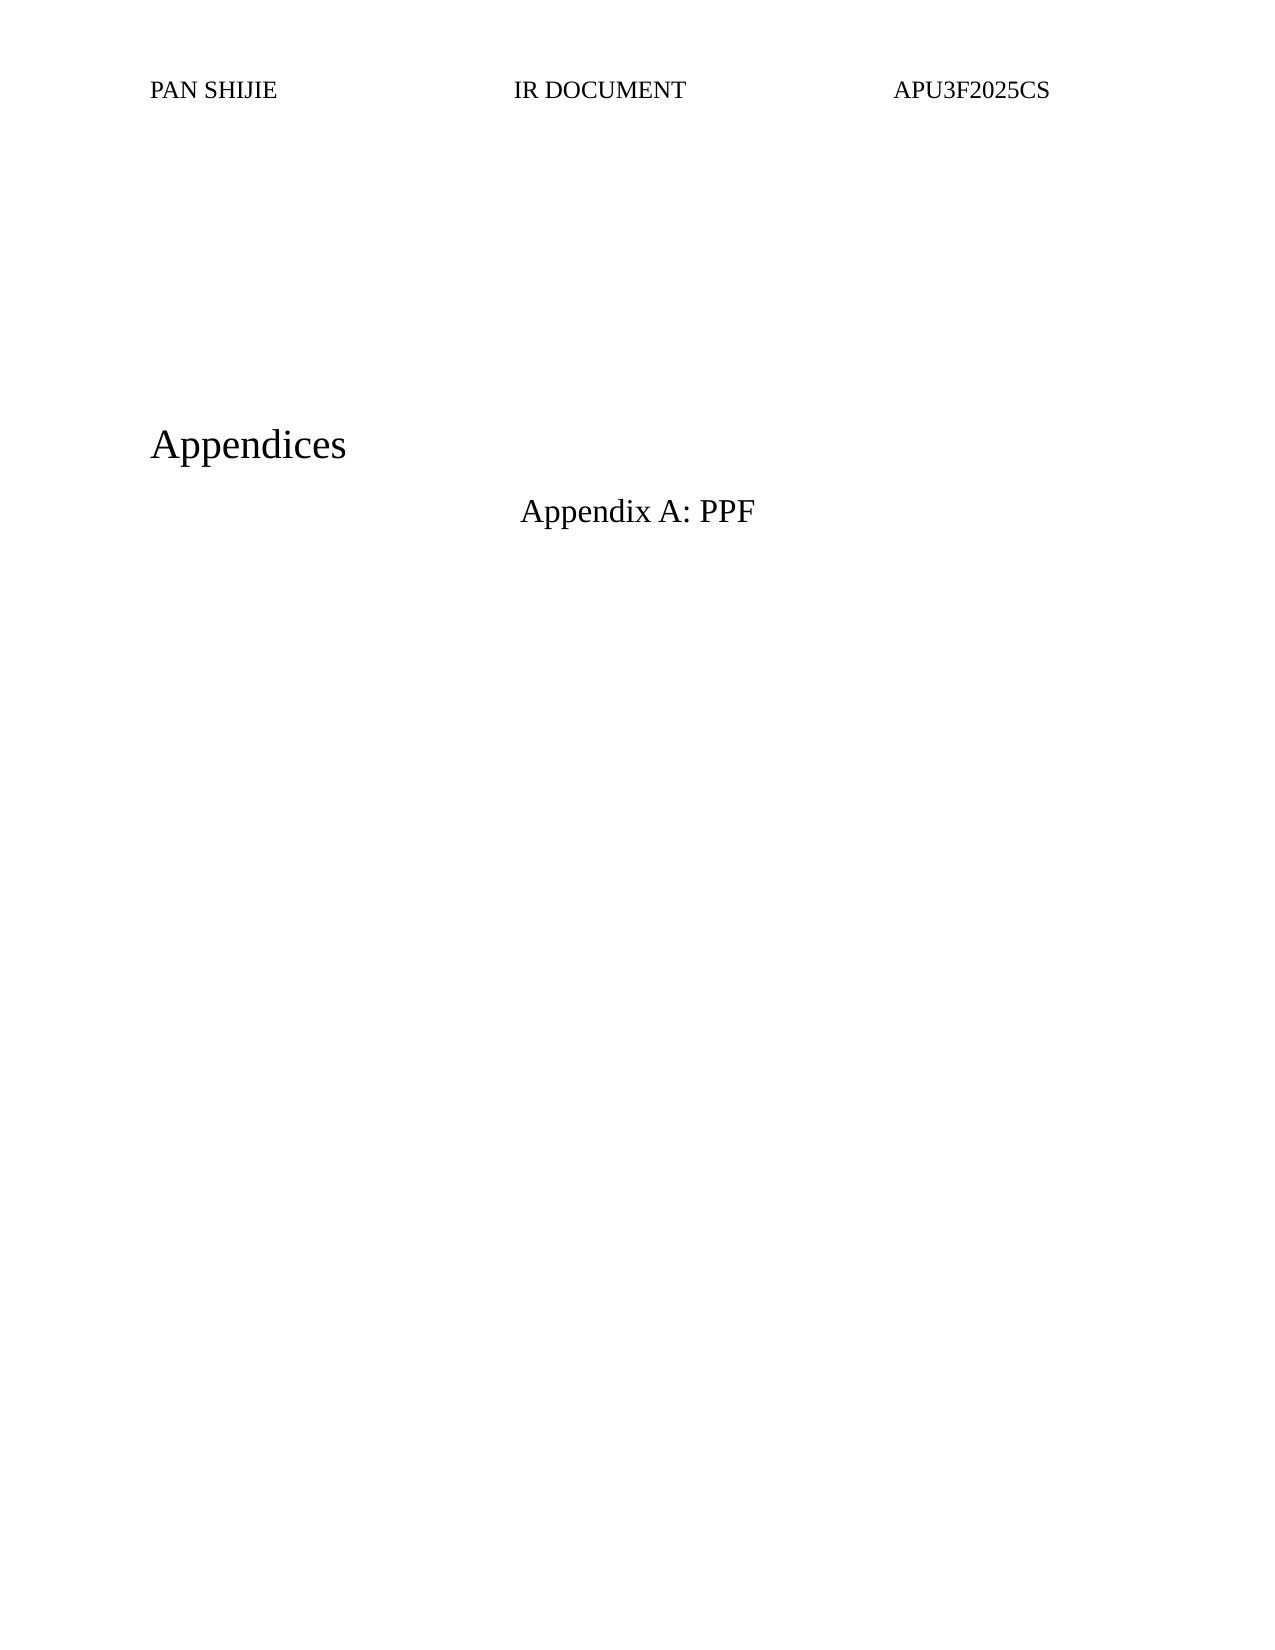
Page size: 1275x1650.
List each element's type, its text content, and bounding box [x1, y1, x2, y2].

subtitle Appendix A: PPF [150, 491, 1125, 529]
subtitle Appendices [150, 419, 1125, 467]
